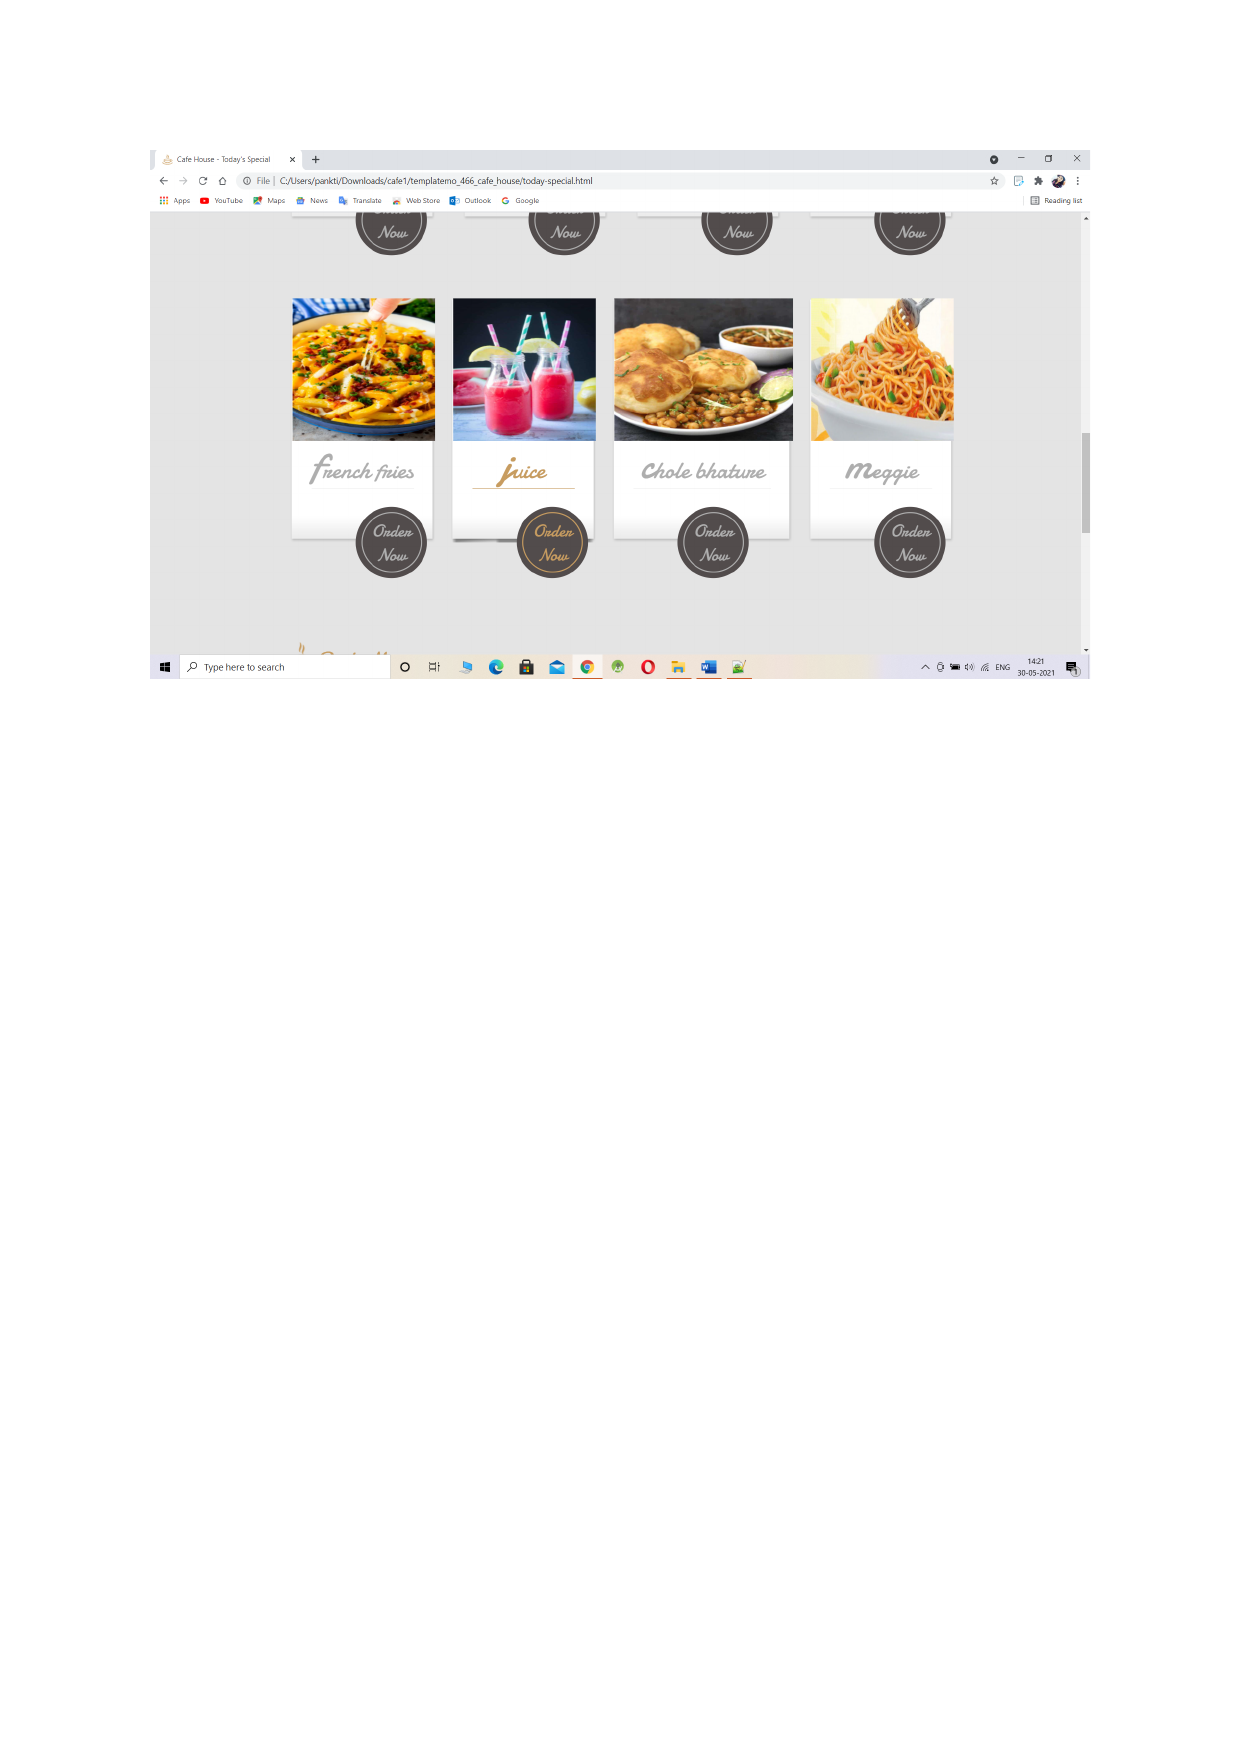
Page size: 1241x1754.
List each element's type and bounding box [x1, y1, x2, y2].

picture [150, 150, 1091, 679]
